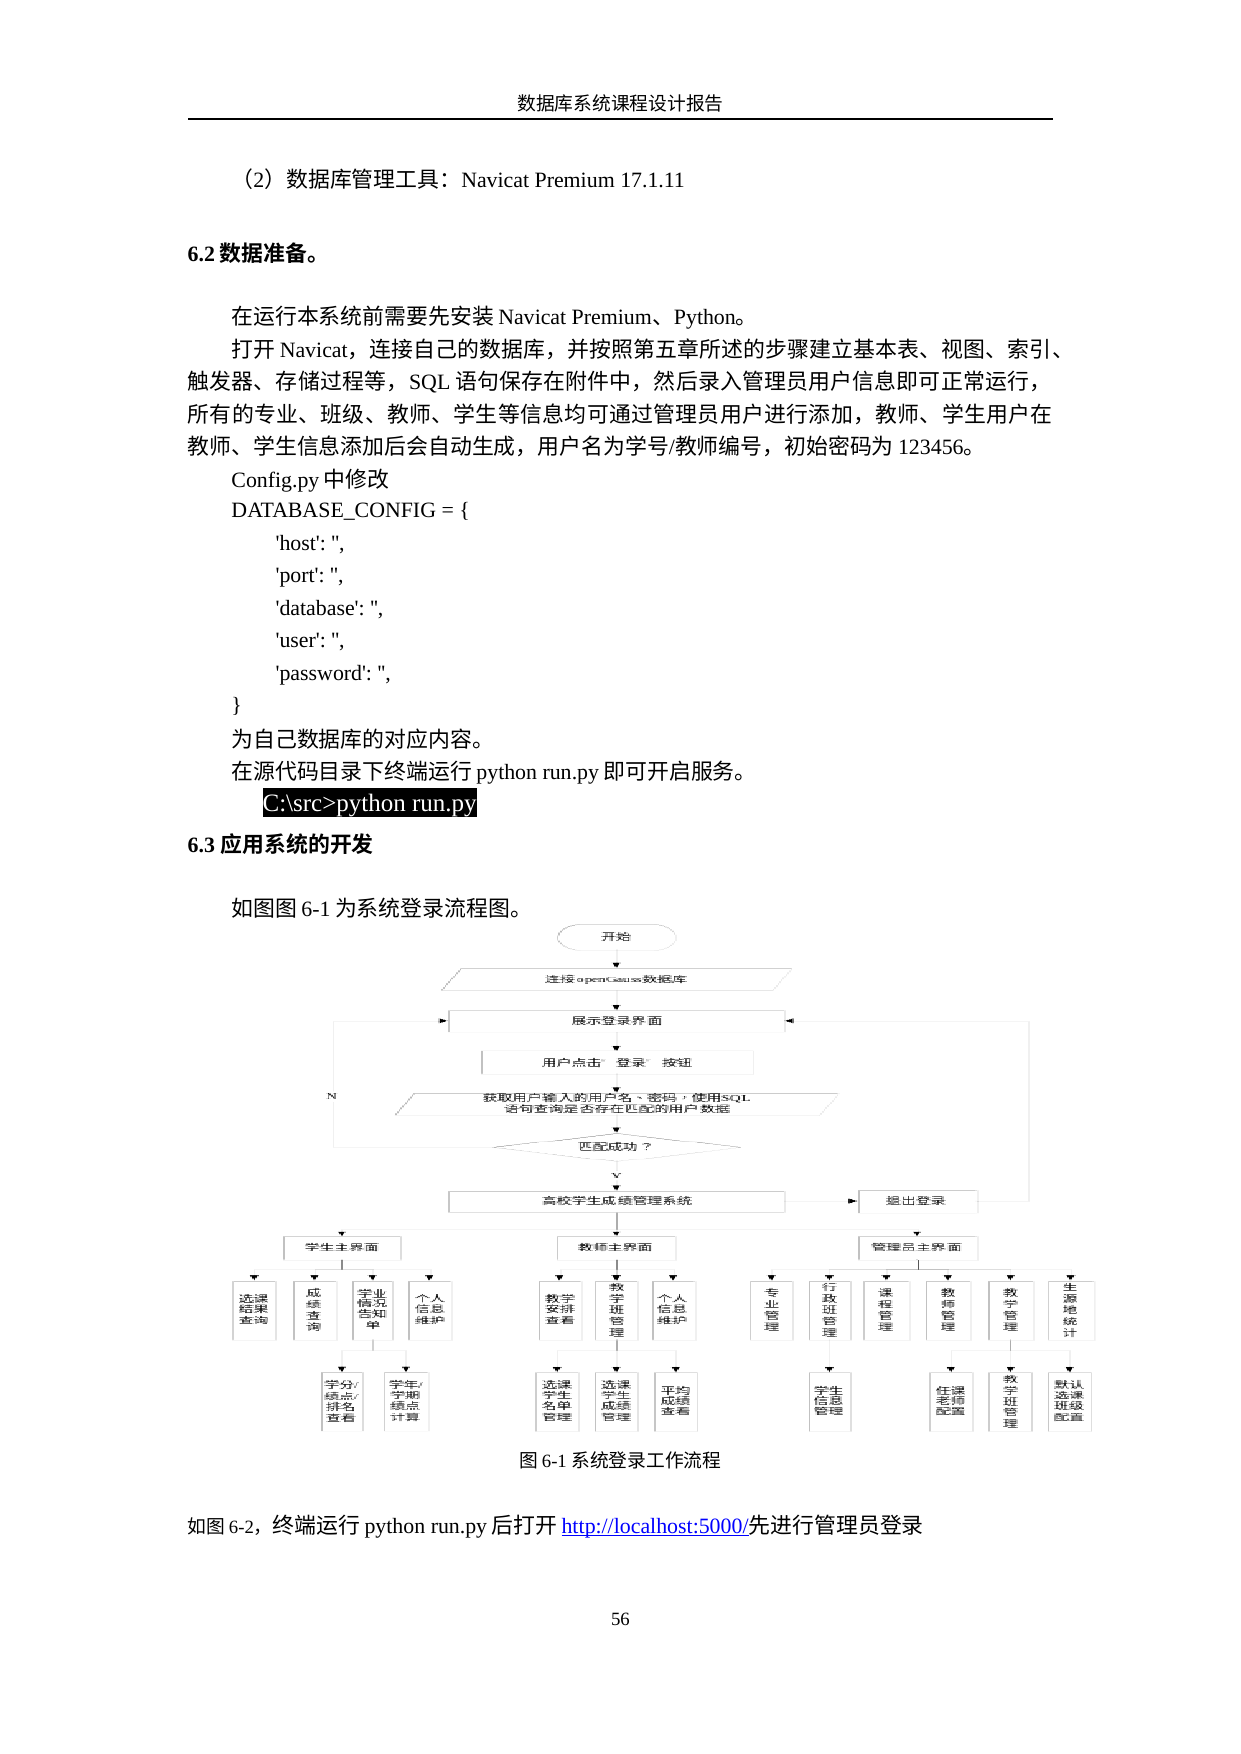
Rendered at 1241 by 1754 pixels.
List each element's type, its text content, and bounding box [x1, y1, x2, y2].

text （2）数据库管理工具：Navicat Premium 17.1.11 [187, 162, 1053, 194]
text 'user': '', [187, 624, 1053, 656]
text 'database': '', [187, 591, 1053, 624]
text 在运行本系统前需要先安装Navicat Premium、Python。 [187, 299, 1053, 331]
text } [187, 689, 1053, 721]
text 图6-1 系统登录工作流程 [187, 923, 1053, 1476]
text 在源代码目录下终端运行python run.py即可开启服务。 [187, 754, 1053, 786]
text Config.py中修改 [187, 461, 1053, 494]
text 打开Navicat，连接自己的数据库，并按照第五章所述的步骤建立基本表、视图、索引、触发器、存储过程等，SQL语句保存在附件中，然后录入管理员用户信息即可正常运行，所有的专业、班级、教师、学生等信息均可通过管理员用户进行添加，教师、学生用户在教师、学生信息添加后会自动生成，用户名为学号/教师编号，初始密码为123456。 [187, 331, 1053, 461]
subtitle 6.2数据准备。 [187, 235, 1053, 268]
subtitle 6.3 应用系统的开发 [187, 827, 1053, 859]
text DATABASE_CONFIG = { [187, 494, 1053, 526]
text 'host': '', [187, 526, 1053, 559]
text 'port': '', [187, 559, 1053, 591]
text 为自己数据库的对应内容。 [187, 721, 1053, 754]
text C:\src>python run.pyd [187, 786, 1053, 819]
text 如图6-2，终端运行python run.py后打开http://localhost:5000/先进行管理员登录 [187, 1508, 1053, 1541]
text 如图图6-1为系统登录流程图。 [187, 891, 1053, 923]
text 'password': '', [187, 656, 1053, 689]
